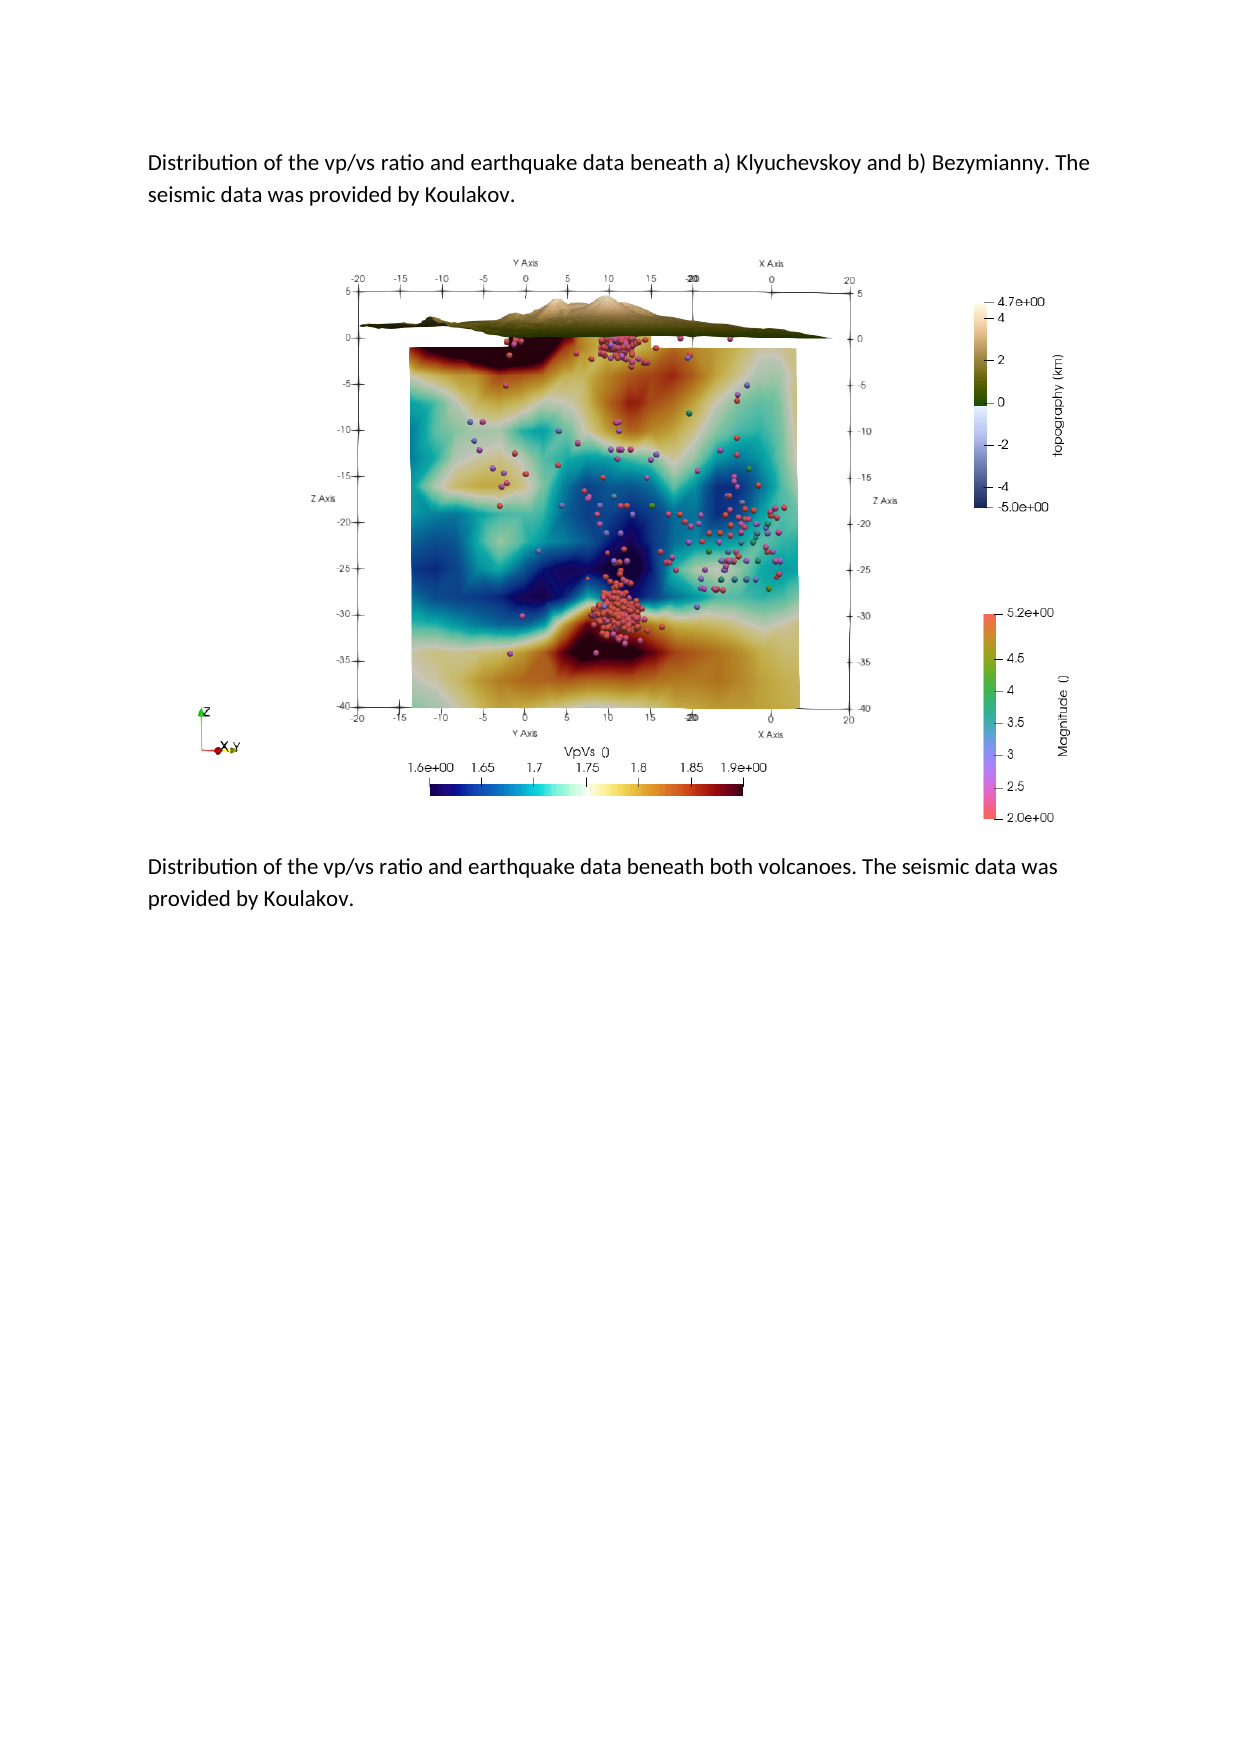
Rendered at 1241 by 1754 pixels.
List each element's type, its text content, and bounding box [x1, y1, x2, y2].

picture [186, 252, 1074, 828]
text Distribution of the vp/vs ratio and earthquake data beneath a) Klyuchevskoy and b) Bezymianny. The seismic data was provided by Koulakov. [148, 148, 1093, 208]
